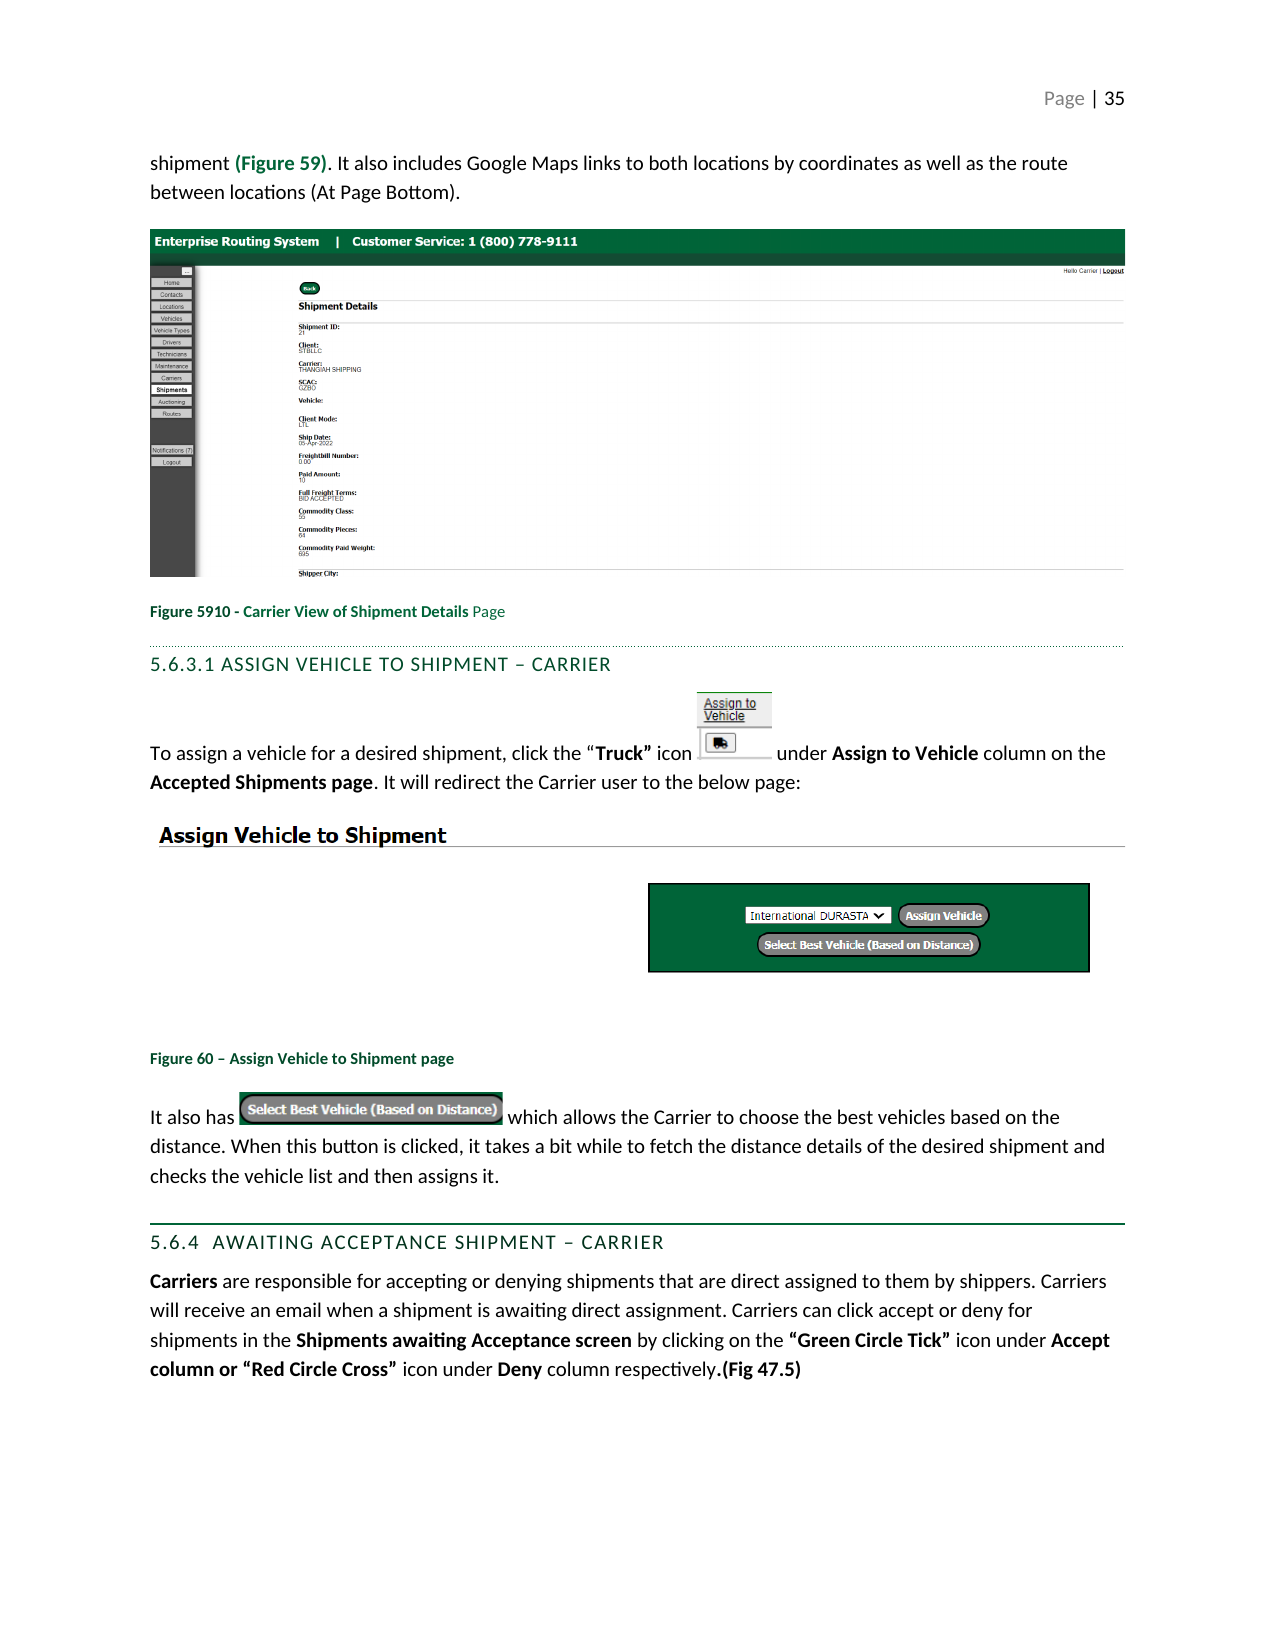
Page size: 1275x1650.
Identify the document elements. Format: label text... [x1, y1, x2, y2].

picture [696, 691, 772, 760]
picture [150, 229, 1125, 577]
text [150, 150, 1125, 204]
subtitle 5.6.4 Awaiting Acceptance Shipment – CARRIER [150, 1225, 1125, 1254]
subtitle 5.6.3.1 assign vehicle to Shipment – CARRIER [150, 646, 1125, 677]
text It also has which allows the Carrier to choose the best vehicles based on the distance. When this button is clicked, it takes a bit while to fetch the distance details of the desired shipment and checks the vehicle list and then assigns it. [150, 1092, 1125, 1188]
picture [239, 1092, 503, 1125]
text Carriers are responsible for accepting or denying shipments that are direct assigned to them by shippers. Carriers will receive an email when a shipment is awaiting direct assignment. Carriers can click accept or deny for shipments in the Shipments awaiting Acceptance screen by clicking on the “Green Circle Tick” icon under Accept column or “Red Circle Cross” icon under Deny column respectively.(Fig 47.5) [150, 1268, 1125, 1381]
text Figure 59 - Carrier View of Shipment Details Page [150, 602, 1125, 622]
text To assign a vehicle for a desired shipment, click the “Truck” icon under Assign to Vehicle column on the Accepted Shipments page. It will redirect the Carrier user to the below page: [150, 691, 1125, 794]
picture [150, 818, 1125, 1024]
text Figure 60 – Assign Vehicle to Shipment page [150, 1048, 1125, 1068]
